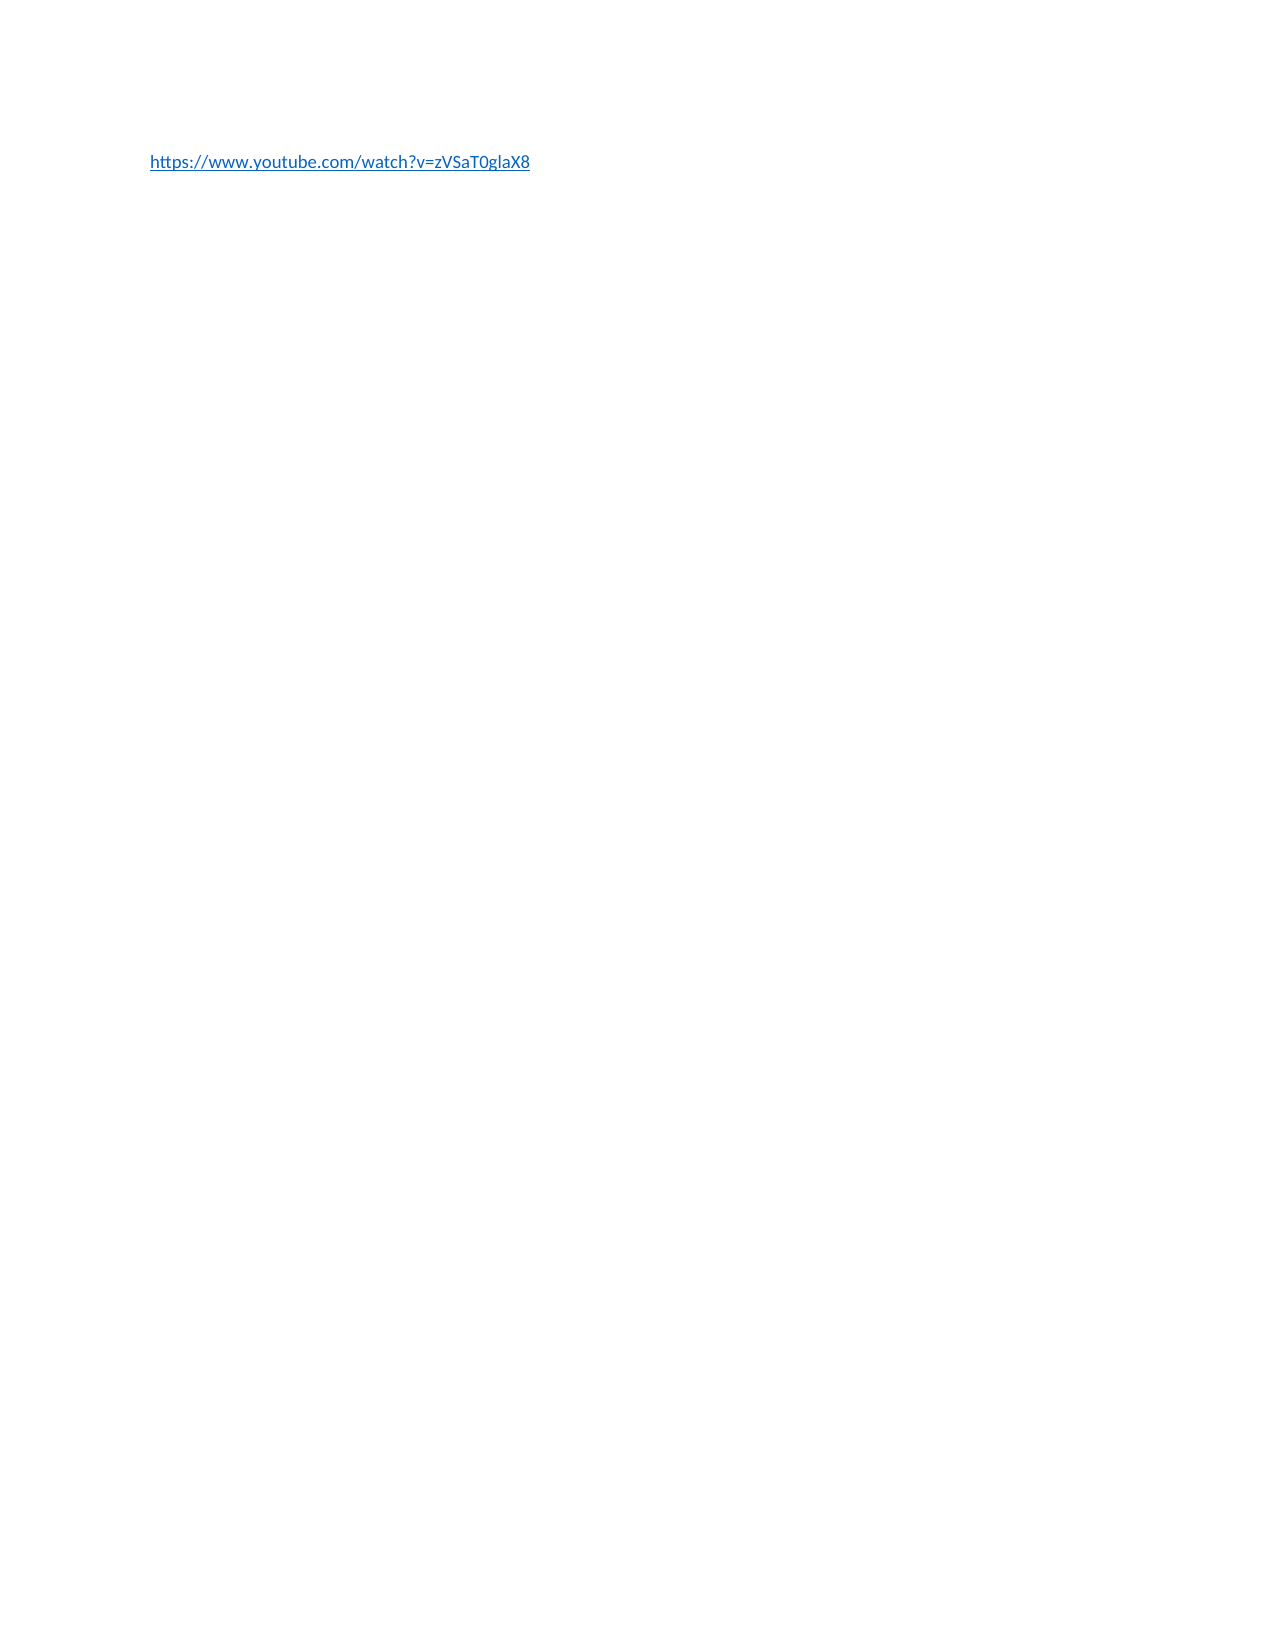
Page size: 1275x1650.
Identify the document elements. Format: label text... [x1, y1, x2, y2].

text https://www.youtube.com/watch?v=zVSaT0glaX8 [150, 150, 1125, 173]
